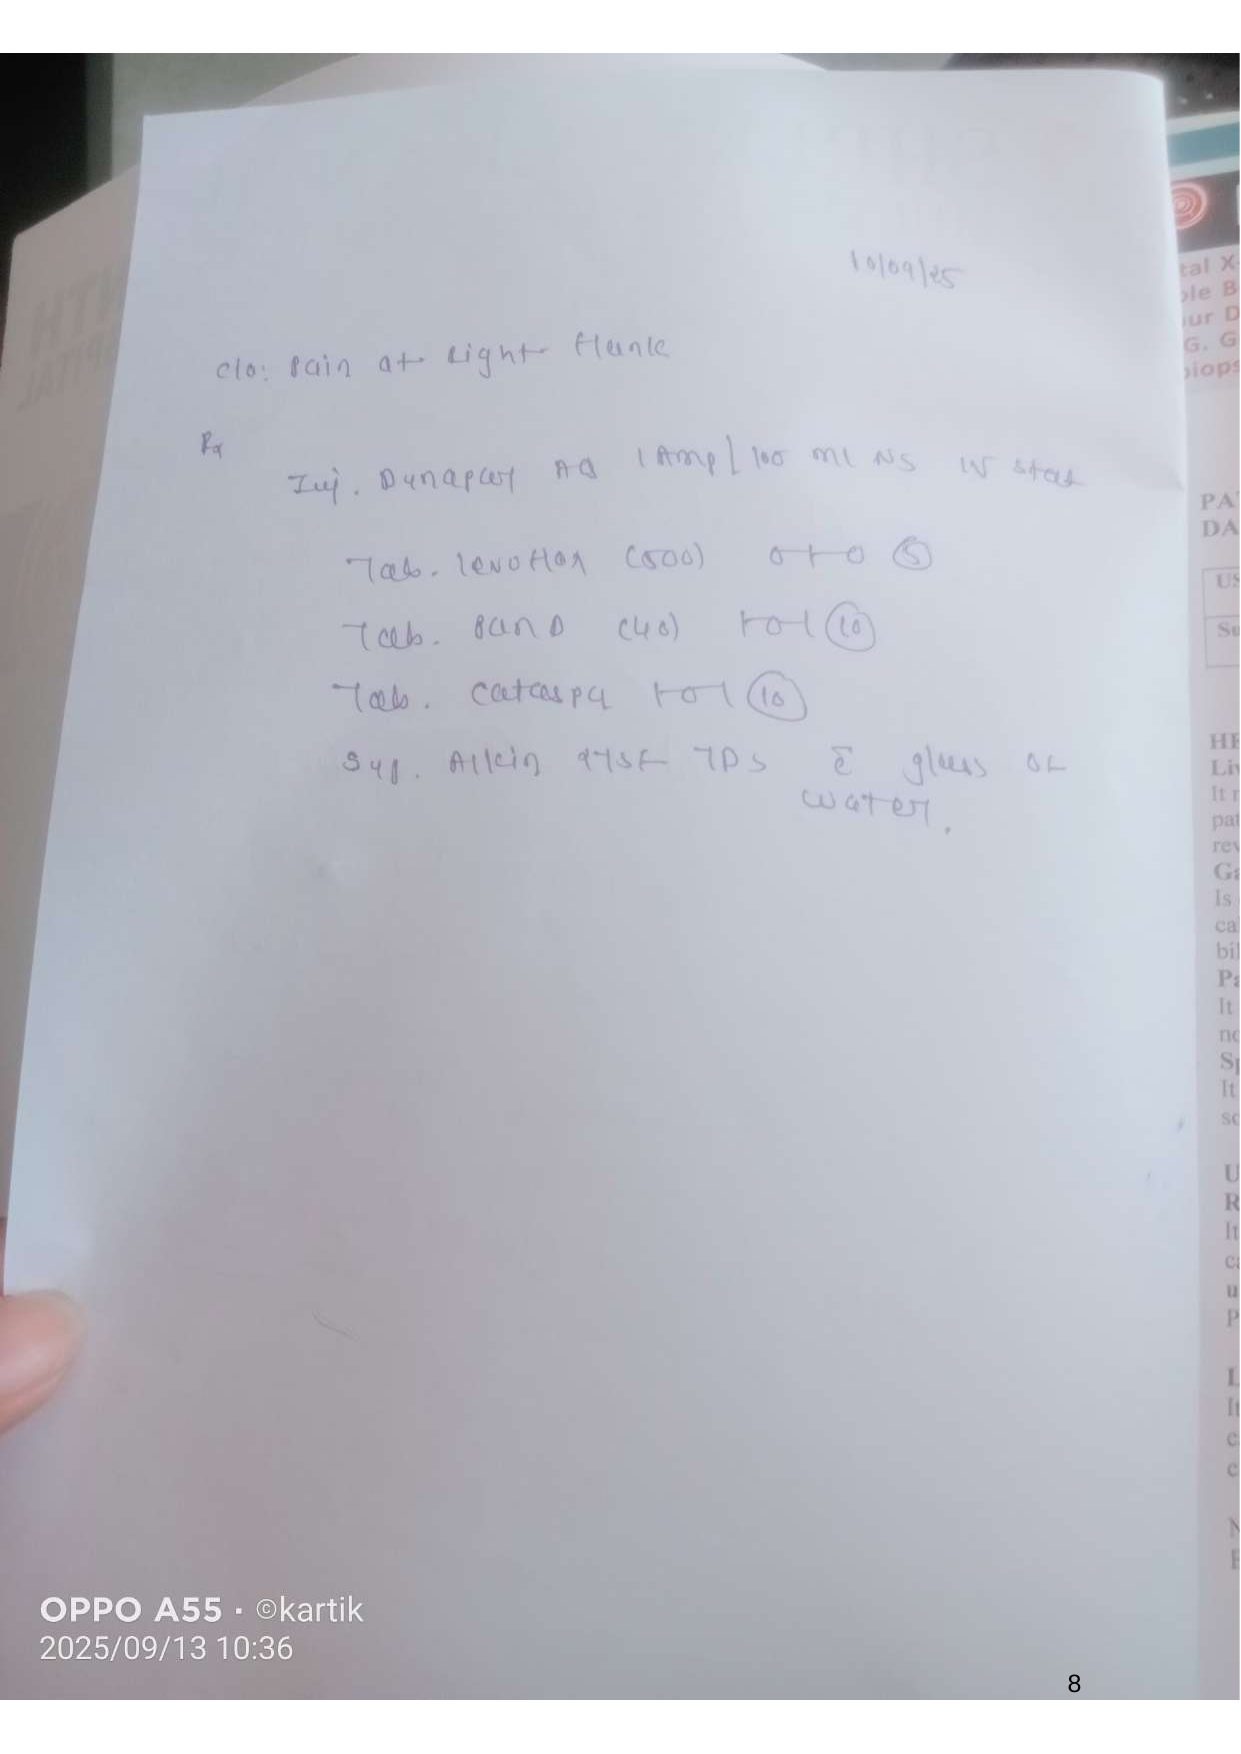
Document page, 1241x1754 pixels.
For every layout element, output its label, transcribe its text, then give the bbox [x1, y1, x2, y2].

text 8 [150, 1665, 1081, 1699]
picture [0, 53, 1240, 1700]
